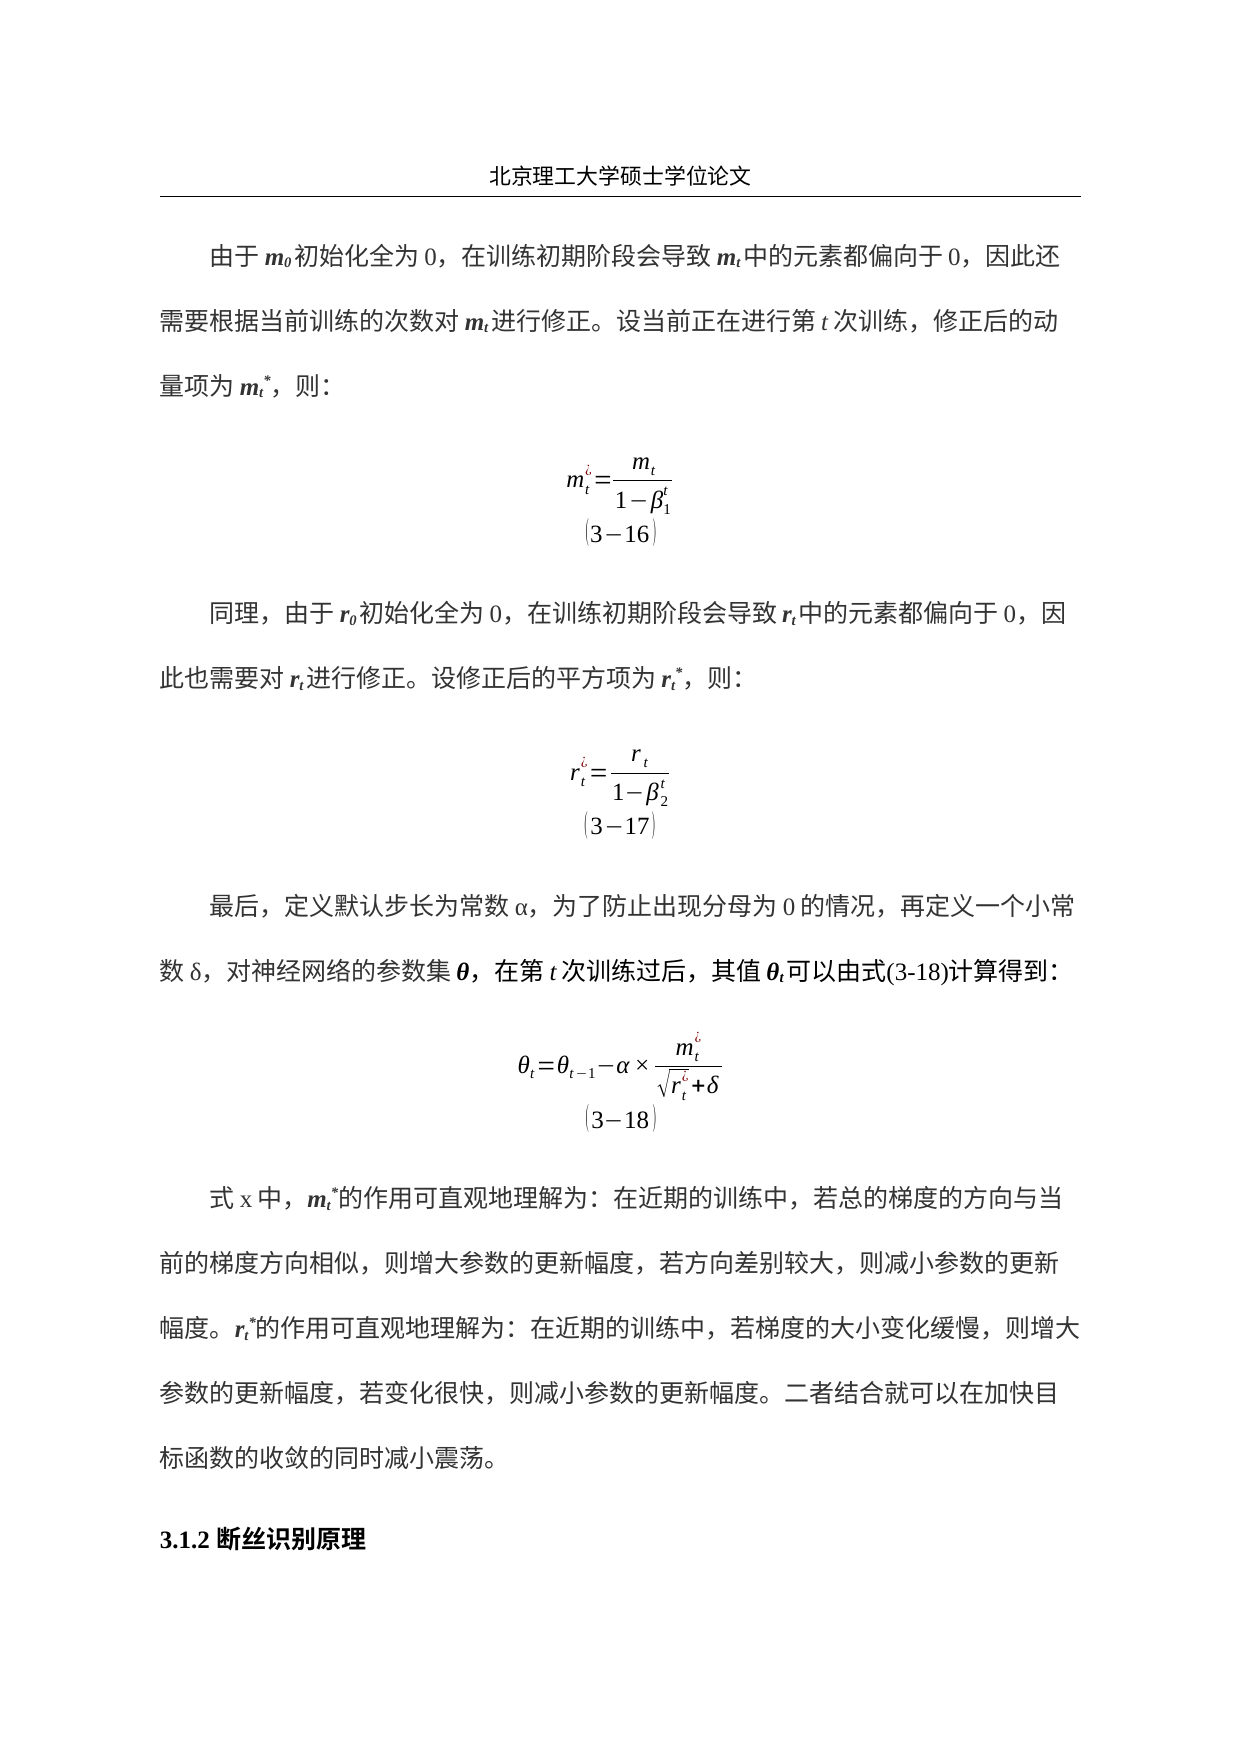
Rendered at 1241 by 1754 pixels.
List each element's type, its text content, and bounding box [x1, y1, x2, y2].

text 式x中，mt*的作用可直观地理解为：在近期的训练中，若总的梯度的方向与当前的梯度方向相似，则增大参数的更新幅度，若方向差别较大，则减小参数的更新幅度。rt*的作用可直观地理解为：在近期的训练中，若梯度的大小变化缓慢，则增大参数的更新幅度，若变化很快，则减小参数的更新幅度。二者结合就可以在加快目标函数的收敛的同时减小震荡。 [159, 1164, 1081, 1489]
text 同理，由于r0初始化全为0，在训练初期阶段会导致rt中的元素都偏向于0，因此也需要对rt进行修正。设修正后的平方项为rt*，则： [159, 579, 1081, 709]
text 3.1.2 断丝识别原理 [159, 1506, 1081, 1571]
text 由于m0初始化全为0，在训练初期阶段会导致mt中的元素都偏向于0，因此还需要根据当前训练的次数对mt进行修正。设当前正在进行第t次训练，修正后的动量项为mt*，则： [159, 222, 1081, 417]
text 最后，定义默认步长为常数α，为了防止出现分母为0的情况，再定义一个小常数δ，对神经网络的参数集θ，在第t次训练过后，其值θt可以由式(3-18)计算得到： [159, 872, 1081, 1002]
